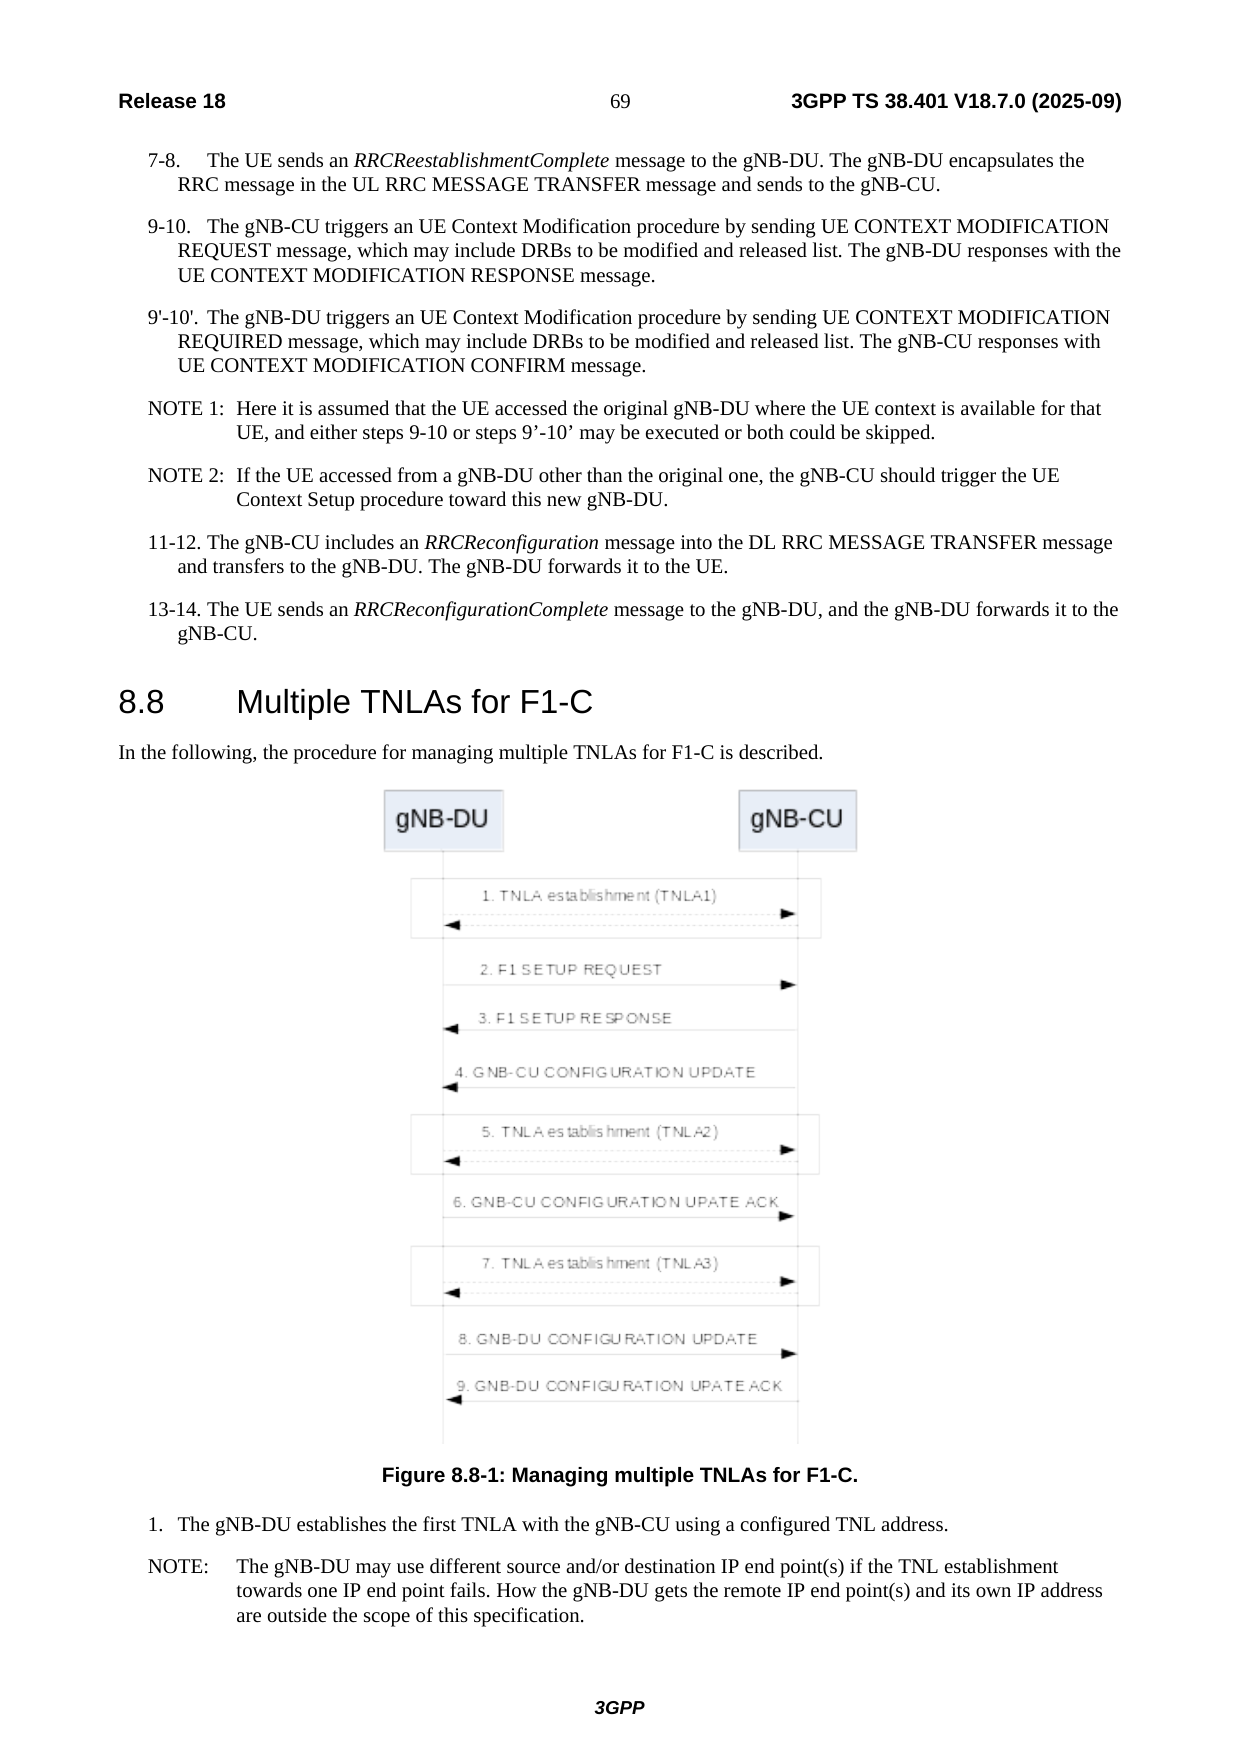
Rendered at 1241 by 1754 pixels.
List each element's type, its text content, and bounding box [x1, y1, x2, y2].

text 9'-10'. The gNB-DU triggers an UE Context Modification procedure by sending UE CONTEXT MODIFICATION REQUIRED message, which may include DRBs to be modified and released list. The gNB-CU responses with UE CONTEXT MODIFICATION CONFIRM message. [148, 305, 1122, 377]
text 7-8. The UE sends an RRCReestablishmentComplete message to the gNB-DU. The gNB-DU encapsulates the RRC message in the UL RRC MESSAGE TRANSFER message and sends to the gNB-CU. [148, 147, 1122, 196]
text 11-12. The gNB-CU includes an RRCReconfiguration message into the DL RRC MESSAGE TRANSFER message and transfers to the gNB-DU. The gNB-DU forwards it to the UE. [148, 530, 1122, 578]
text NOTE 1: Here it is assumed that the UE accessed the original gNB-DU where the UE context is available for that UE, and either steps 9-10 or steps 9’-10’ may be executed or both could be skipped. [148, 396, 1122, 444]
subtitle 8.8 Multiple TNLAs for F1-C [118, 682, 1122, 721]
text NOTE: The gNB-DU may use different source and/or destination IP end point(s) if the TNL establishment towards one IP end point fails. How the gNB-DU gets the remote IP end point(s) and its own IP address are outside the scope of this specification. [148, 1554, 1122, 1627]
text In the following, the procedure for managing multiple TNLAs for F1-C is described. [118, 740, 1122, 764]
text 9-10. The gNB-CU triggers an UE Context Modification procedure by sending UE CONTEXT MODIFICATION REQUEST message, which may include DRBs to be modified and released list. The gNB-DU responses with the UE CONTEXT MODIFICATION RESPONSE message. [148, 214, 1122, 287]
text 1. The gNB-DU establishes the first TNLA with the gNB-CU using a configured TNL address. [148, 1512, 1122, 1536]
text Figure 8.8-1: Managing multiple TNLAs for F1-C. [118, 1463, 1122, 1487]
text 13-14. The UE sends an RRCReconfigurationComplete message to the gNB-DU, and the gNB-DU forwards it to the gNB-CU. [148, 597, 1122, 645]
text NOTE 2: If the UE accessed from a gNB-DU other than the original one, the gNB-CU should trigger the UE Context Setup procedure toward this new gNB-DU. [148, 463, 1122, 511]
